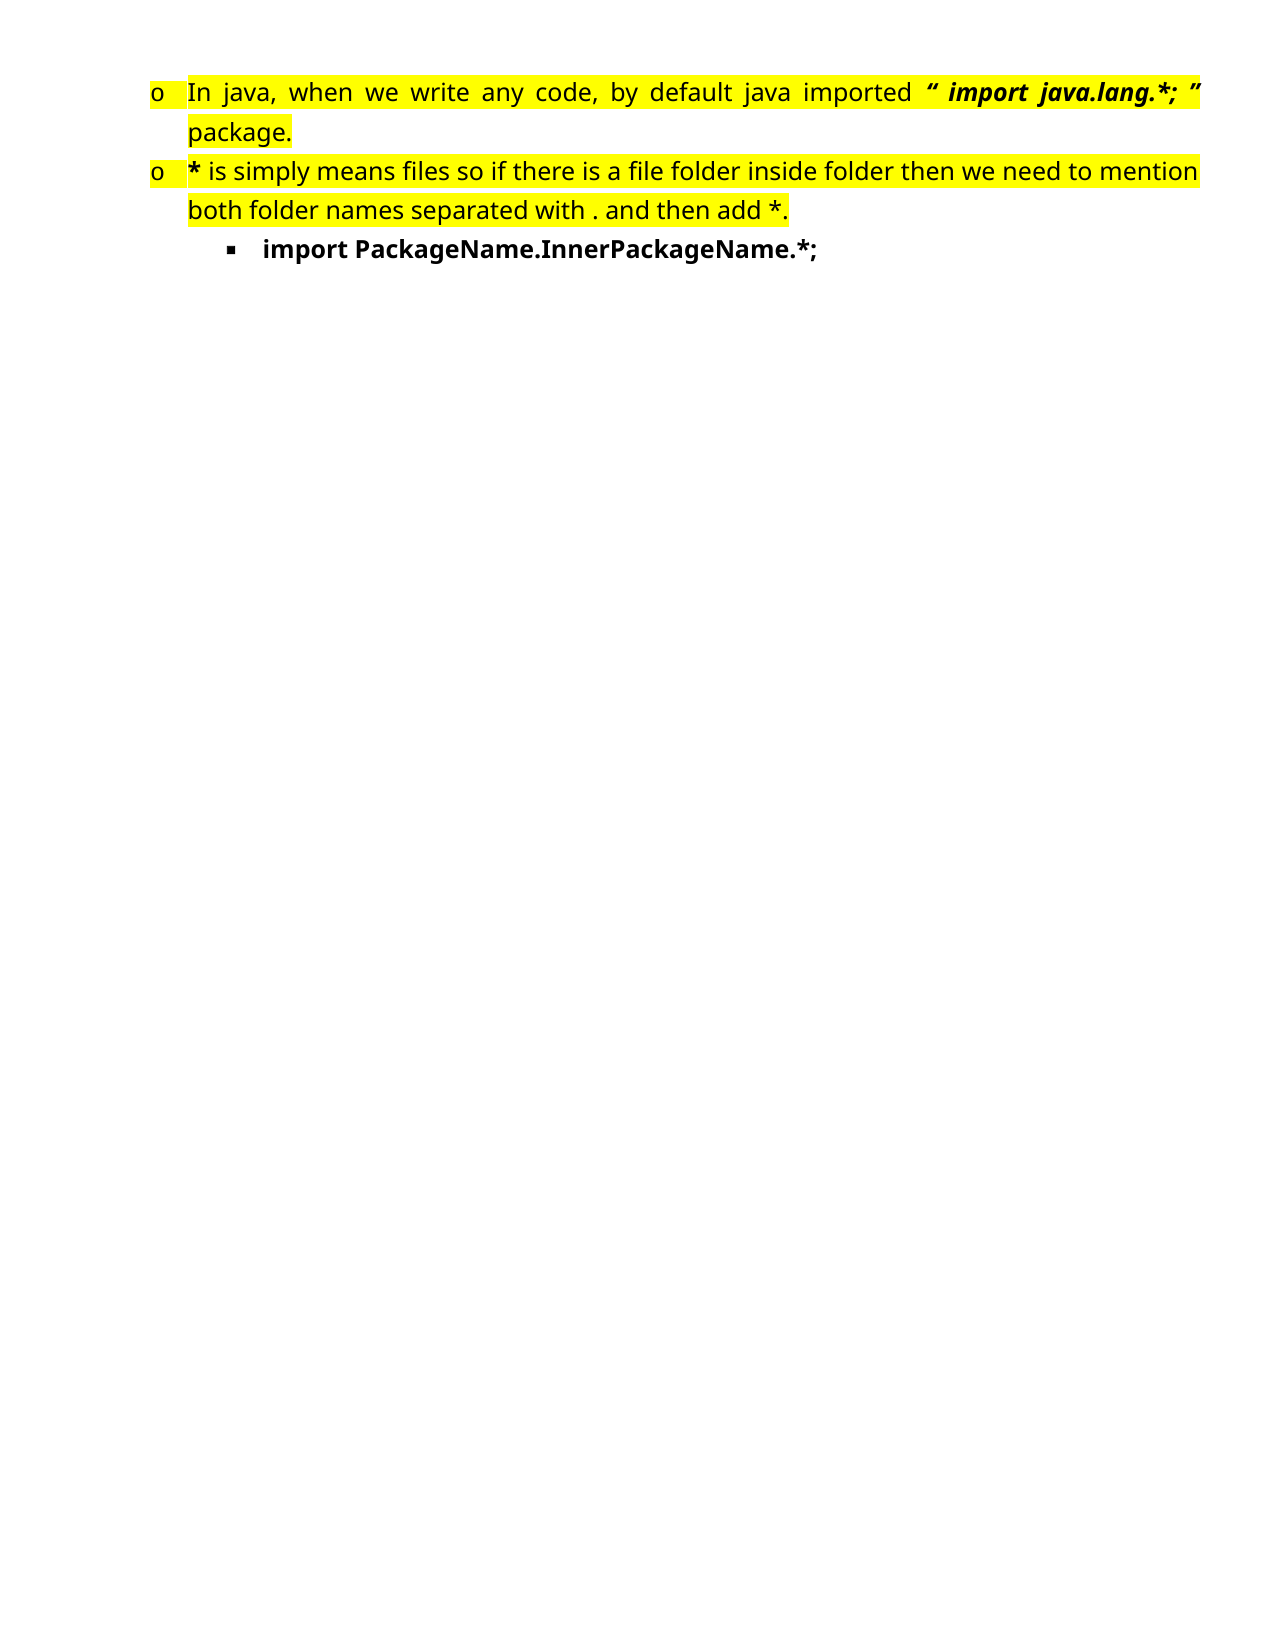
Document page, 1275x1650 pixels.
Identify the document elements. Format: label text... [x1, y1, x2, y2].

list * is simply means files so if there is a file folder inside folder then we need to mention both folder names separated with . and then add *. [150, 153, 1200, 227]
list In java, when we write any code, by default java imported “ import java.lang.*; ” package. [150, 75, 1200, 148]
list import PackageName.InnerPackageName.*; [225, 232, 1200, 266]
